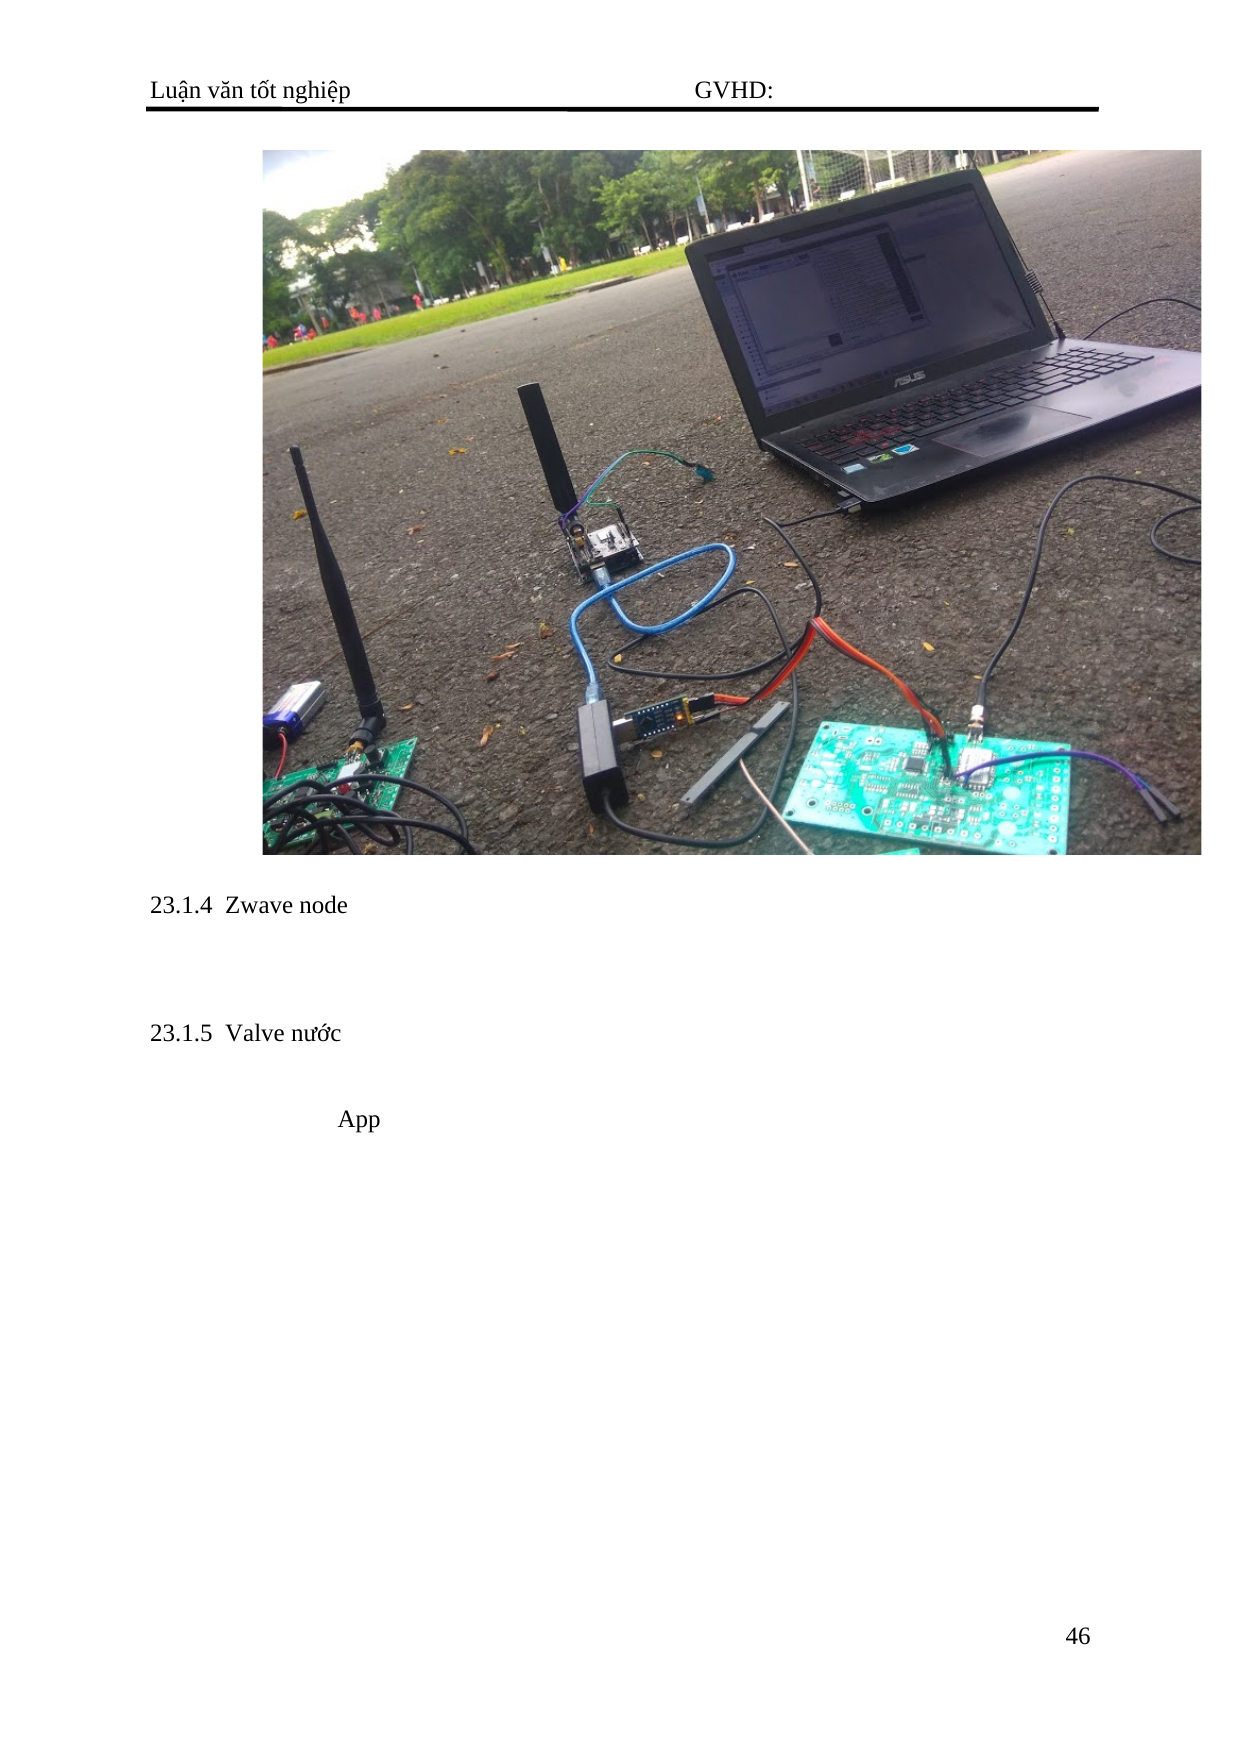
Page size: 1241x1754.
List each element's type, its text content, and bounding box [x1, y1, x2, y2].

list Valve nước [150, 1018, 1090, 1047]
list App [337, 1104, 1090, 1133]
list Zwave node [150, 890, 1090, 919]
picture [262, 150, 1202, 855]
